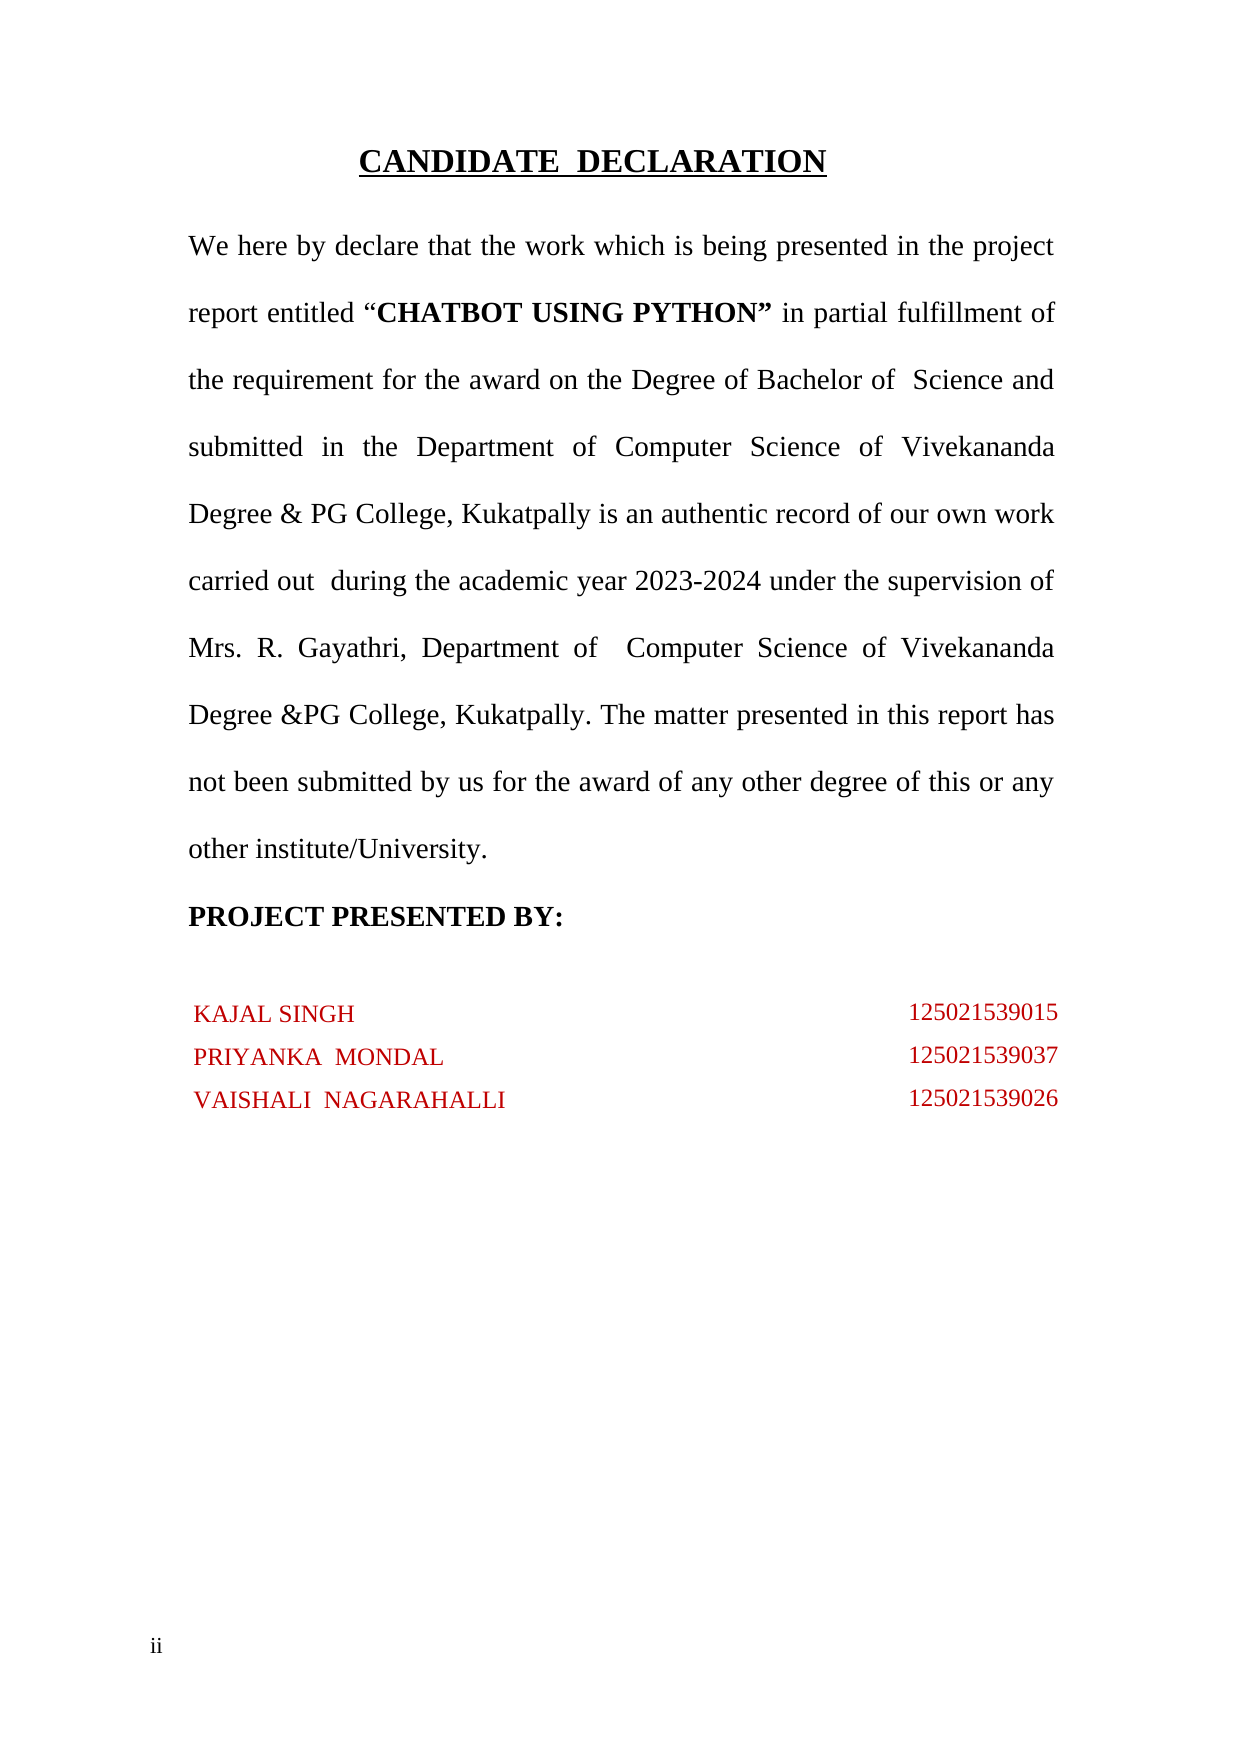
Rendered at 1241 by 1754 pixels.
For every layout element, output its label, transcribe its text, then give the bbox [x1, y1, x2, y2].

text CANDIDATE DECLARATION [358, 142, 1107, 180]
